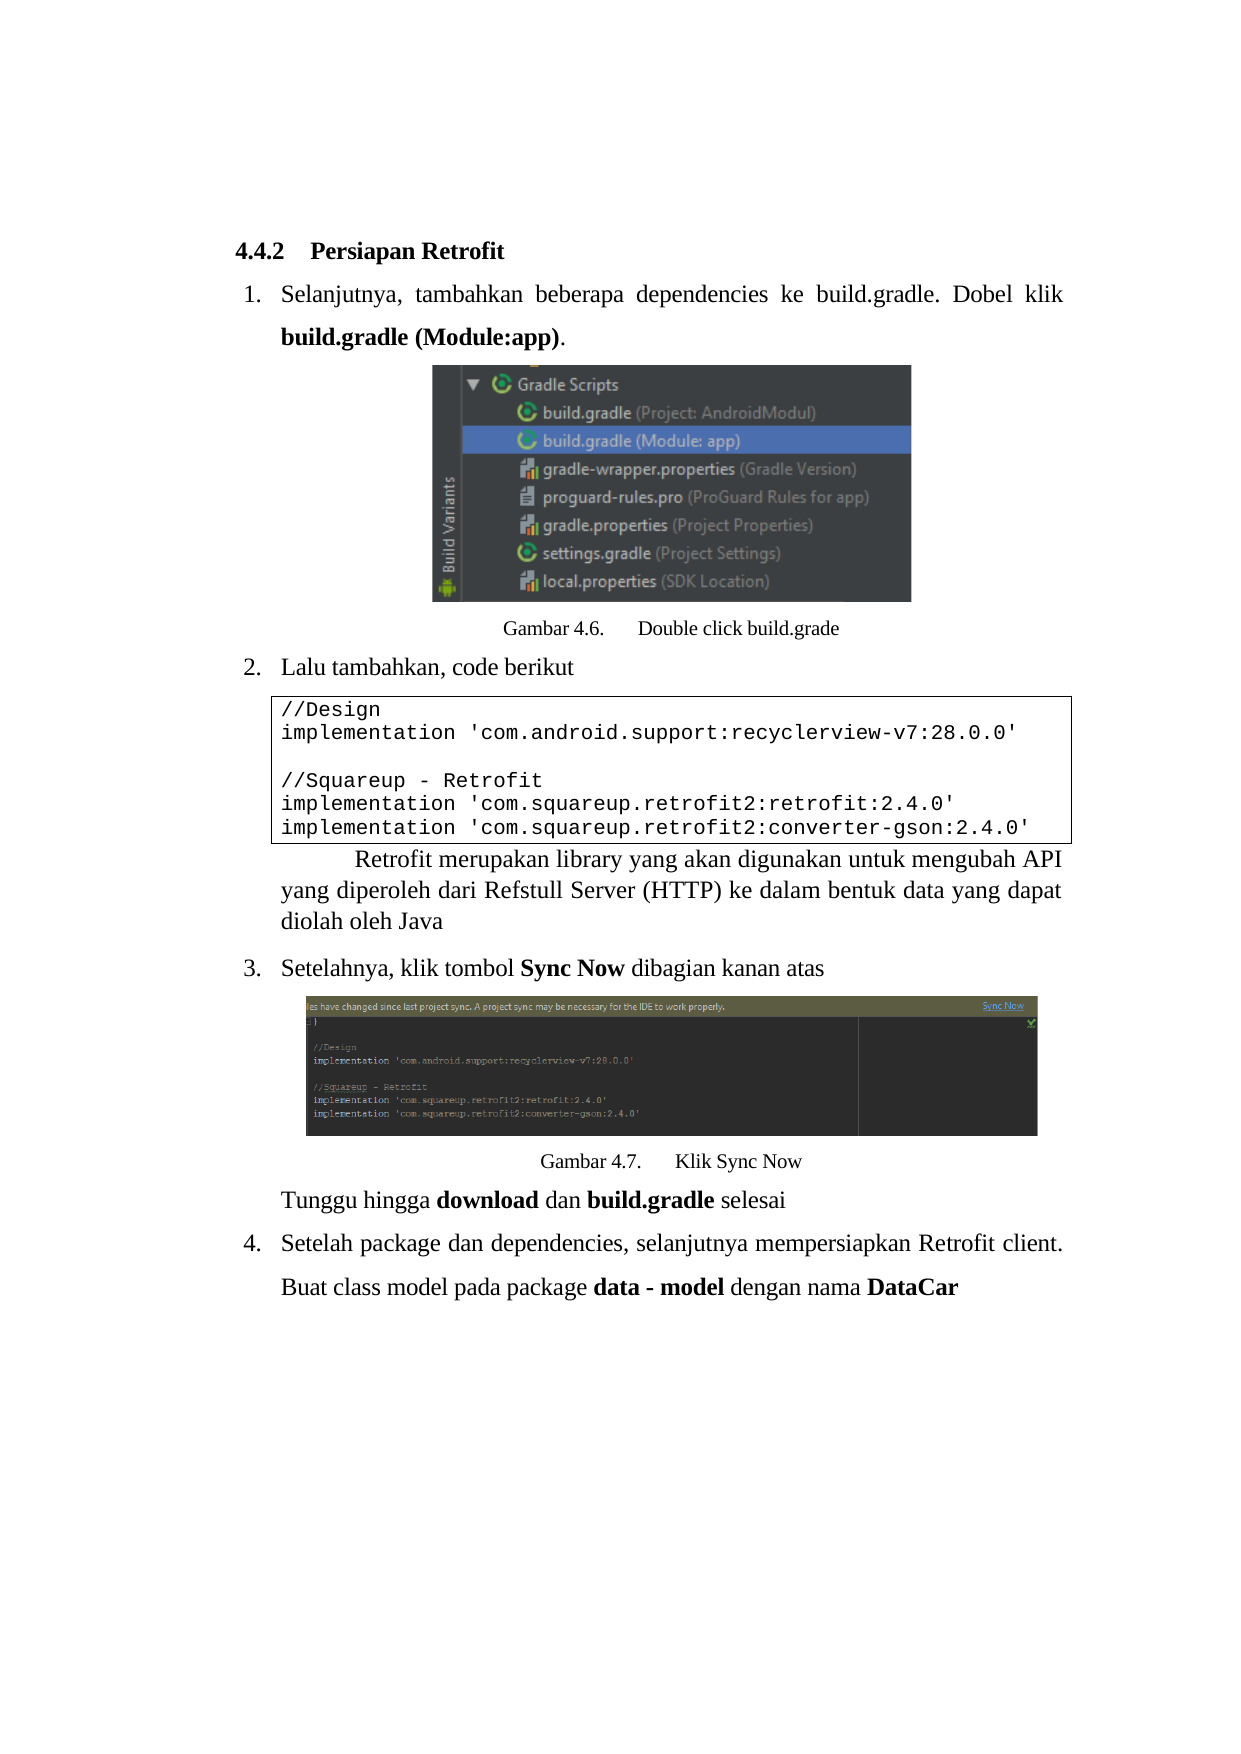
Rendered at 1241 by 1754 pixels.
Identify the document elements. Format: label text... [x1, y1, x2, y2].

picture [432, 365, 912, 602]
subtitle Persiapan Retrofit [235, 236, 1063, 265]
list Tunggu hingga download dan build.gradle selesai [281, 1185, 1063, 1214]
text Retrofit merupakan library yang akan digunakan untuk mengubah API yang diperoleh dari Refstull Server (HTTP) ke dalam bentuk data yang dapat diolah oleh Java [281, 844, 1063, 934]
list Setelahnya, klik tombol Sync Now dibagian kanan atas [243, 953, 1063, 982]
list Lalu tambahkan, code berikut [243, 652, 1063, 681]
list Klik Sync Now [279, 1149, 1063, 1173]
text implementation 'com.squareup.retrofit2:converter-gson:2.4.0' [272, 814, 1071, 843]
picture [306, 996, 1038, 1136]
text //Squareup - Retrofit [272, 766, 1071, 790]
list Setelah package dan dependencies, selanjutnya mempersiapkan Retrofit client. Buat class model pada package data - model dengan nama DataCar [243, 1228, 1063, 1300]
text implementation 'com.squareup.retrofit2:retrofit:2.4.0' [272, 790, 1071, 814]
list Double click build.grade [279, 616, 1063, 640]
text //Design [272, 697, 1071, 719]
text implementation 'com.android.support:recyclerview-v7:28.0.0' [272, 719, 1071, 746]
list Selanjutnya, tambahkan beberapa dependencies ke build.gradle. Dobel klik build.gradle (Module:app). [243, 279, 1063, 351]
